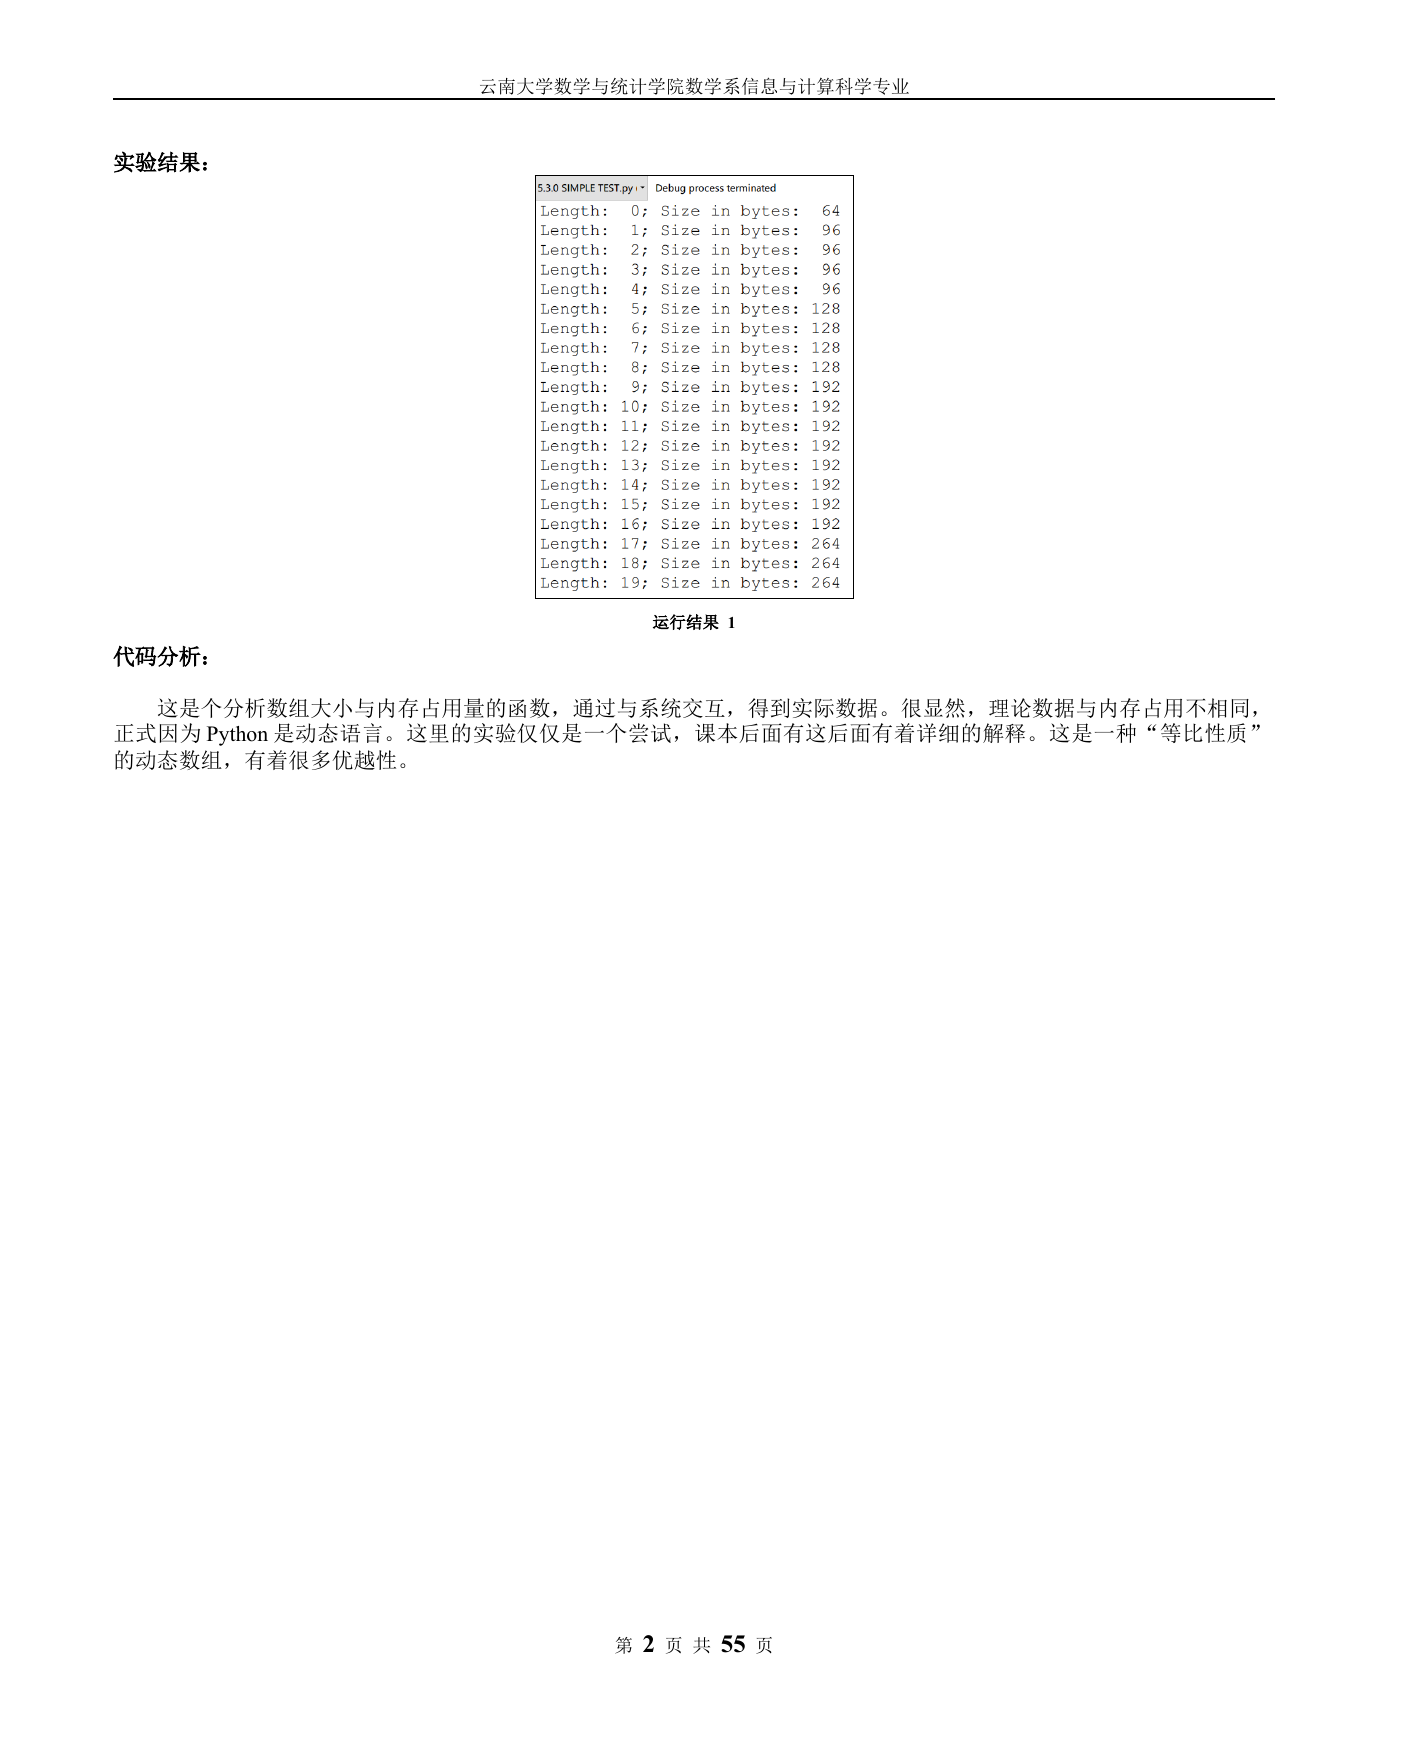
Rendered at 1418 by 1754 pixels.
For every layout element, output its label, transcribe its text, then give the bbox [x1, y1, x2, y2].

text 代码分析： [113, 644, 1275, 669]
text 运行结果 1 [113, 611, 1275, 632]
text 实验结果： [113, 150, 1275, 175]
text 这是个分析数组大小与内存占用量的函数，通过与系统交互，得到实际数据。很显然，理论数据与内存占用不相同，正式因为Python是动态语言。这里的实验仅仅是一个尝试，课本后面有这后面有着详细的解释。这是一种“等比性质”的动态数组，有着很多优越性。 [113, 694, 1275, 771]
picture [536, 176, 853, 598]
